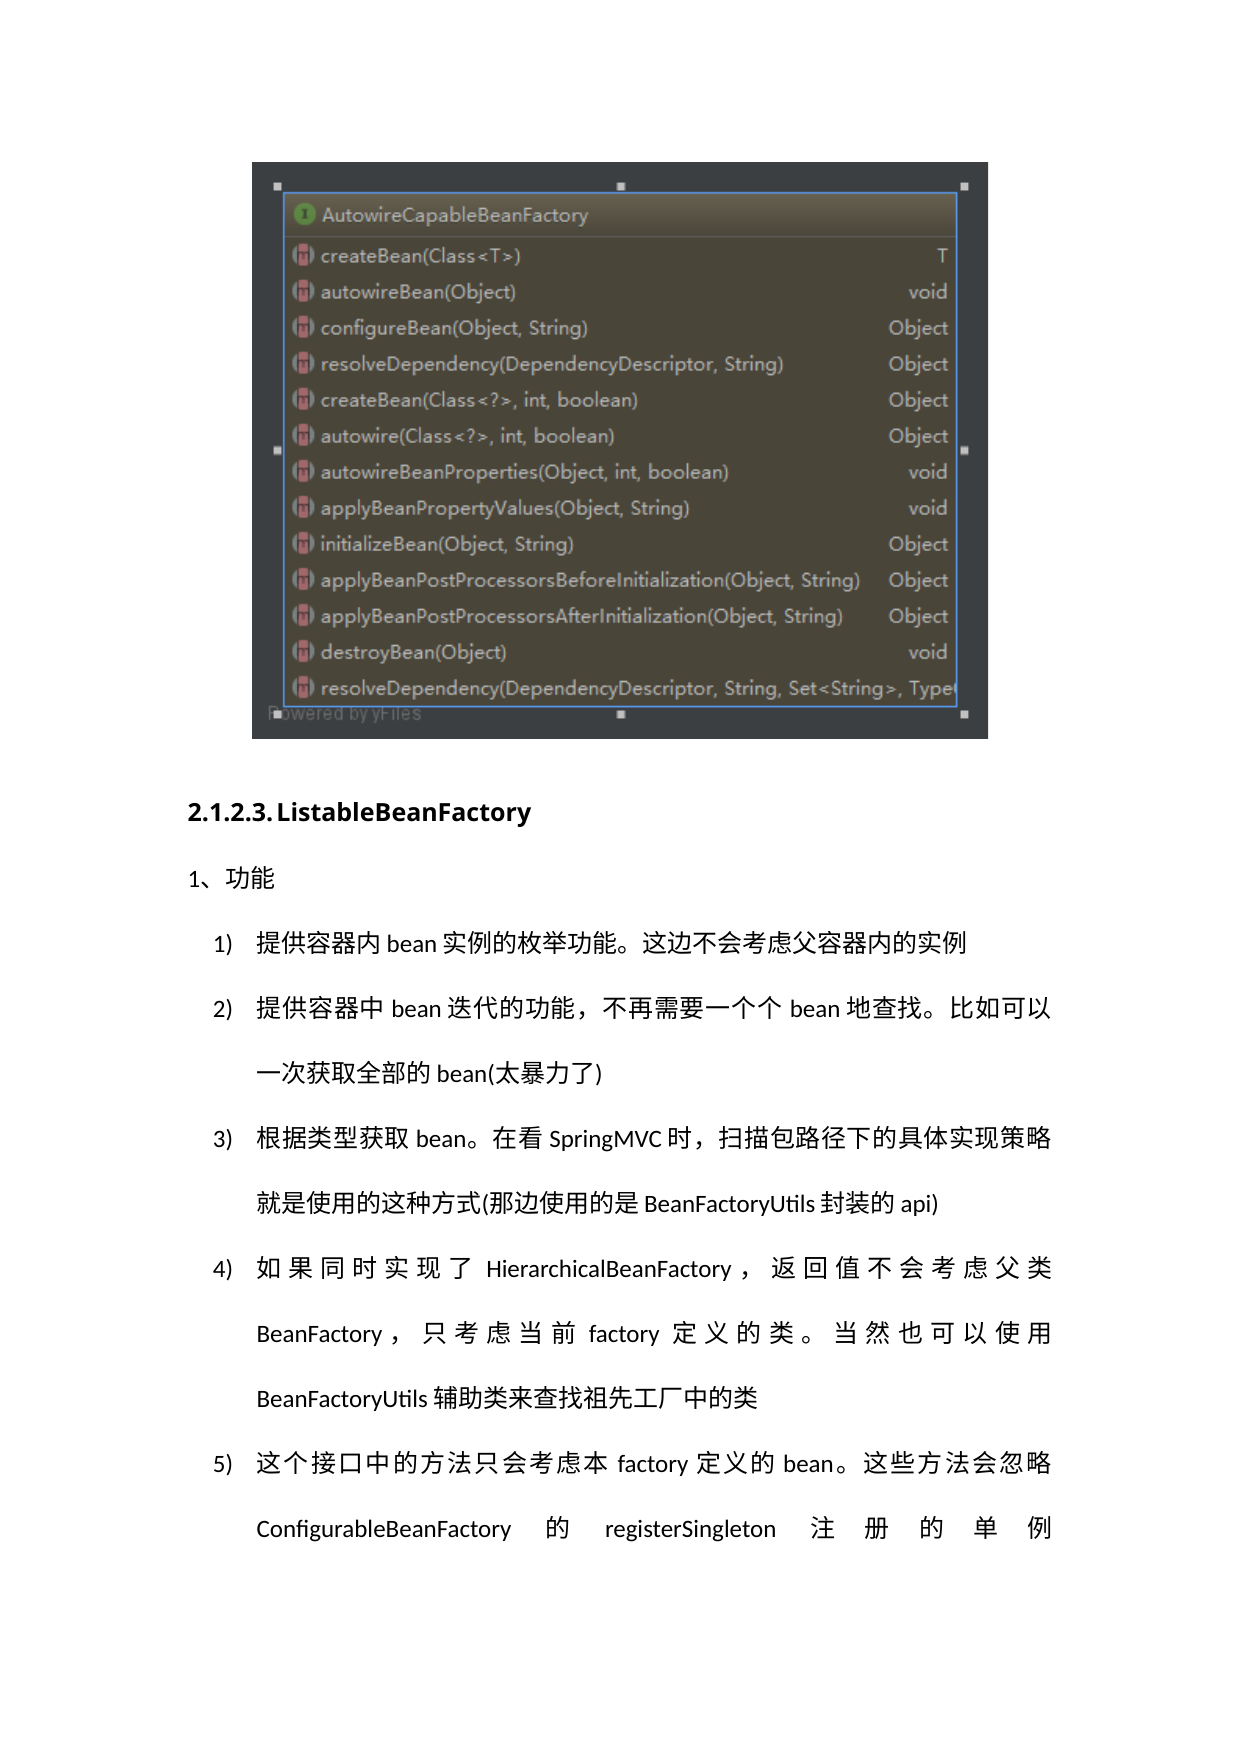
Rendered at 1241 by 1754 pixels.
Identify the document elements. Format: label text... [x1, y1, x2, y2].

list 提供容器内bean实例的枚举功能。这边不会考虑父容器内的实例 [213, 909, 1053, 974]
list 提供容器中bean迭代的功能，不再需要一个个bean地查找。比如可以一次获取全部的bean(太暴力了) [213, 974, 1053, 1104]
subtitle ListableBeanFactory [187, 779, 1053, 844]
picture [252, 162, 989, 739]
text 1、功能 [187, 844, 1053, 909]
list 如果同时实现了HierarchicalBeanFactory，返回值不会考虑父类BeanFactory，只考虑当前factory定义的类。当然也可以使用BeanFactoryUtils辅助类来查找祖先工厂中的类 [213, 1234, 1053, 1429]
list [213, 1429, 1053, 1559]
list 根据类型获取bean。在看SpringMVC时，扫描包路径下的具体实现策略就是使用的这种方式(那边使用的是BeanFactoryUtils封装的api) [213, 1104, 1053, 1234]
